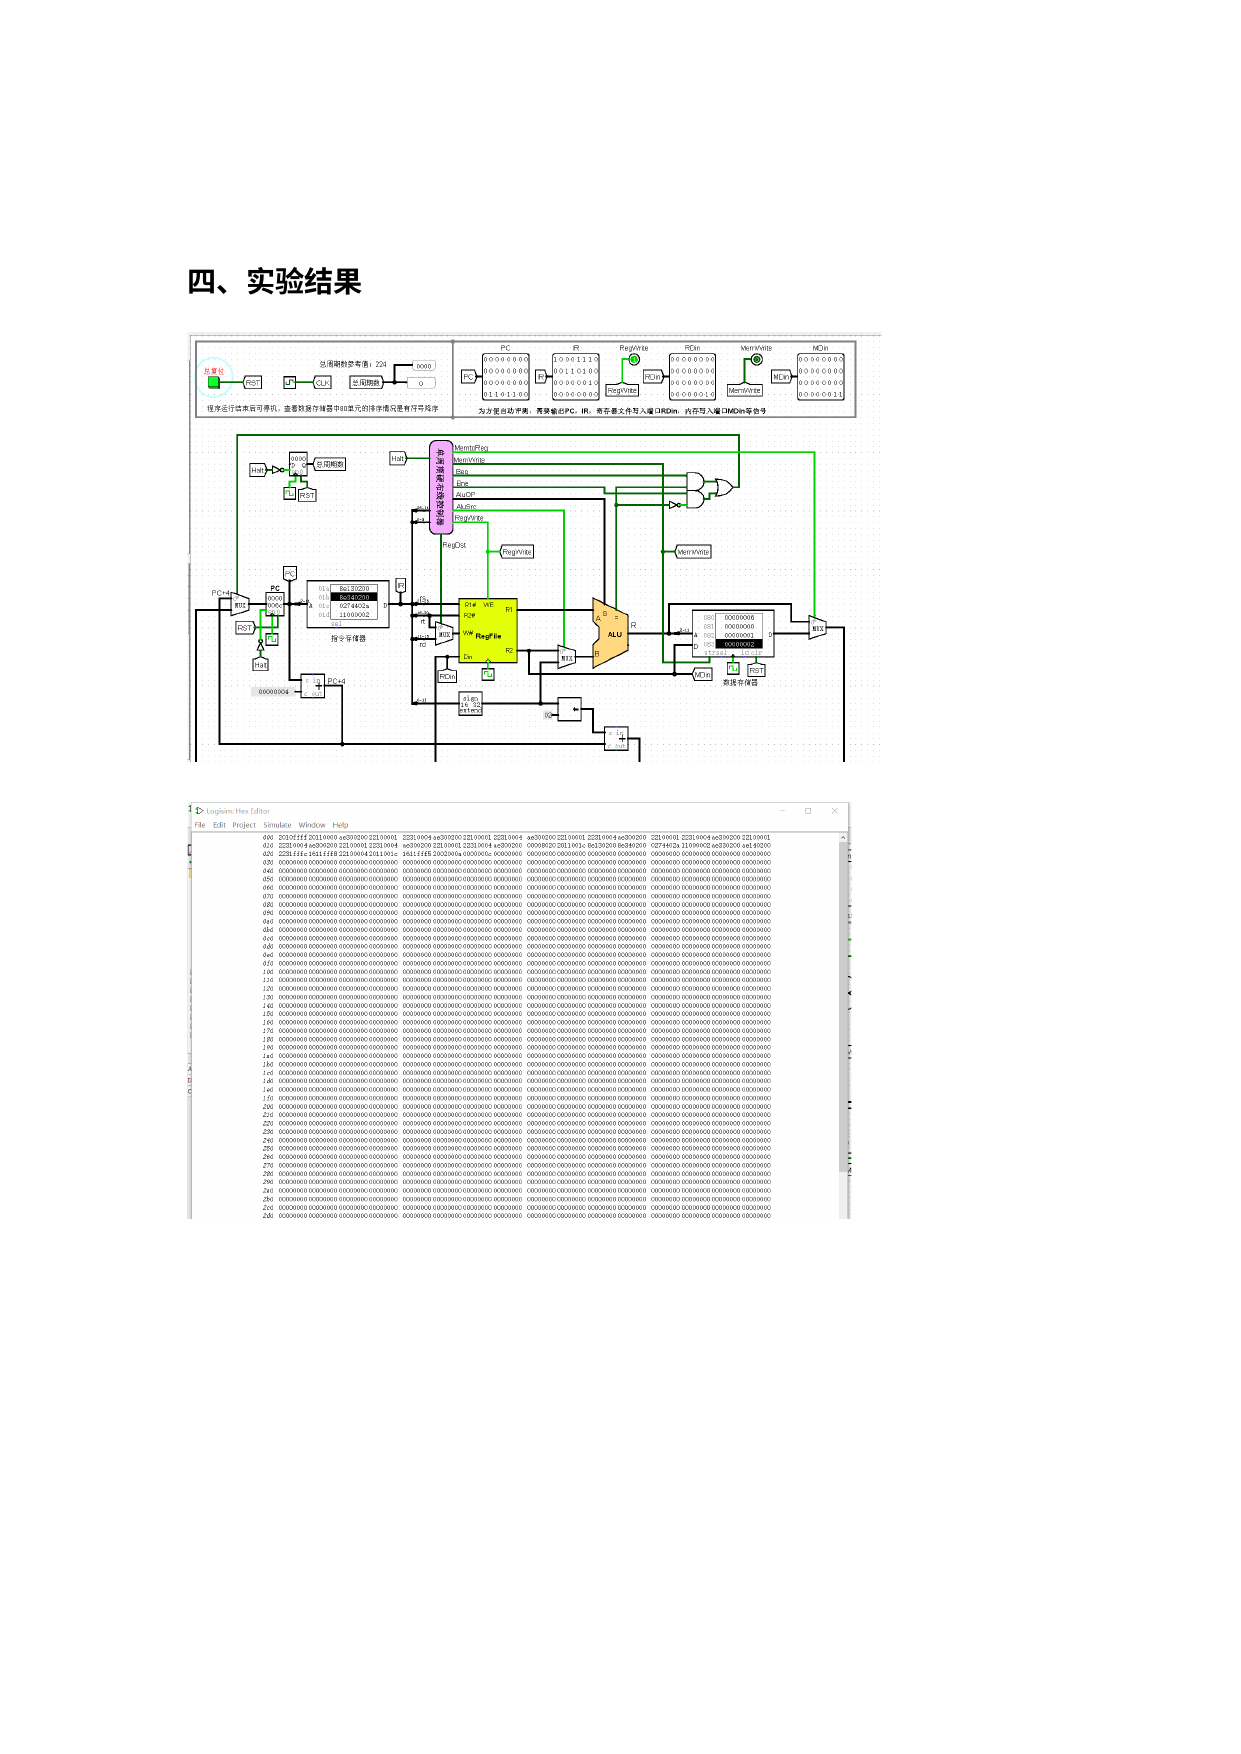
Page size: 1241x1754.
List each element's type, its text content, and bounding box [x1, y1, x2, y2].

picture [187, 332, 882, 762]
list 实验结果 [187, 247, 1053, 312]
picture [187, 802, 852, 1219]
